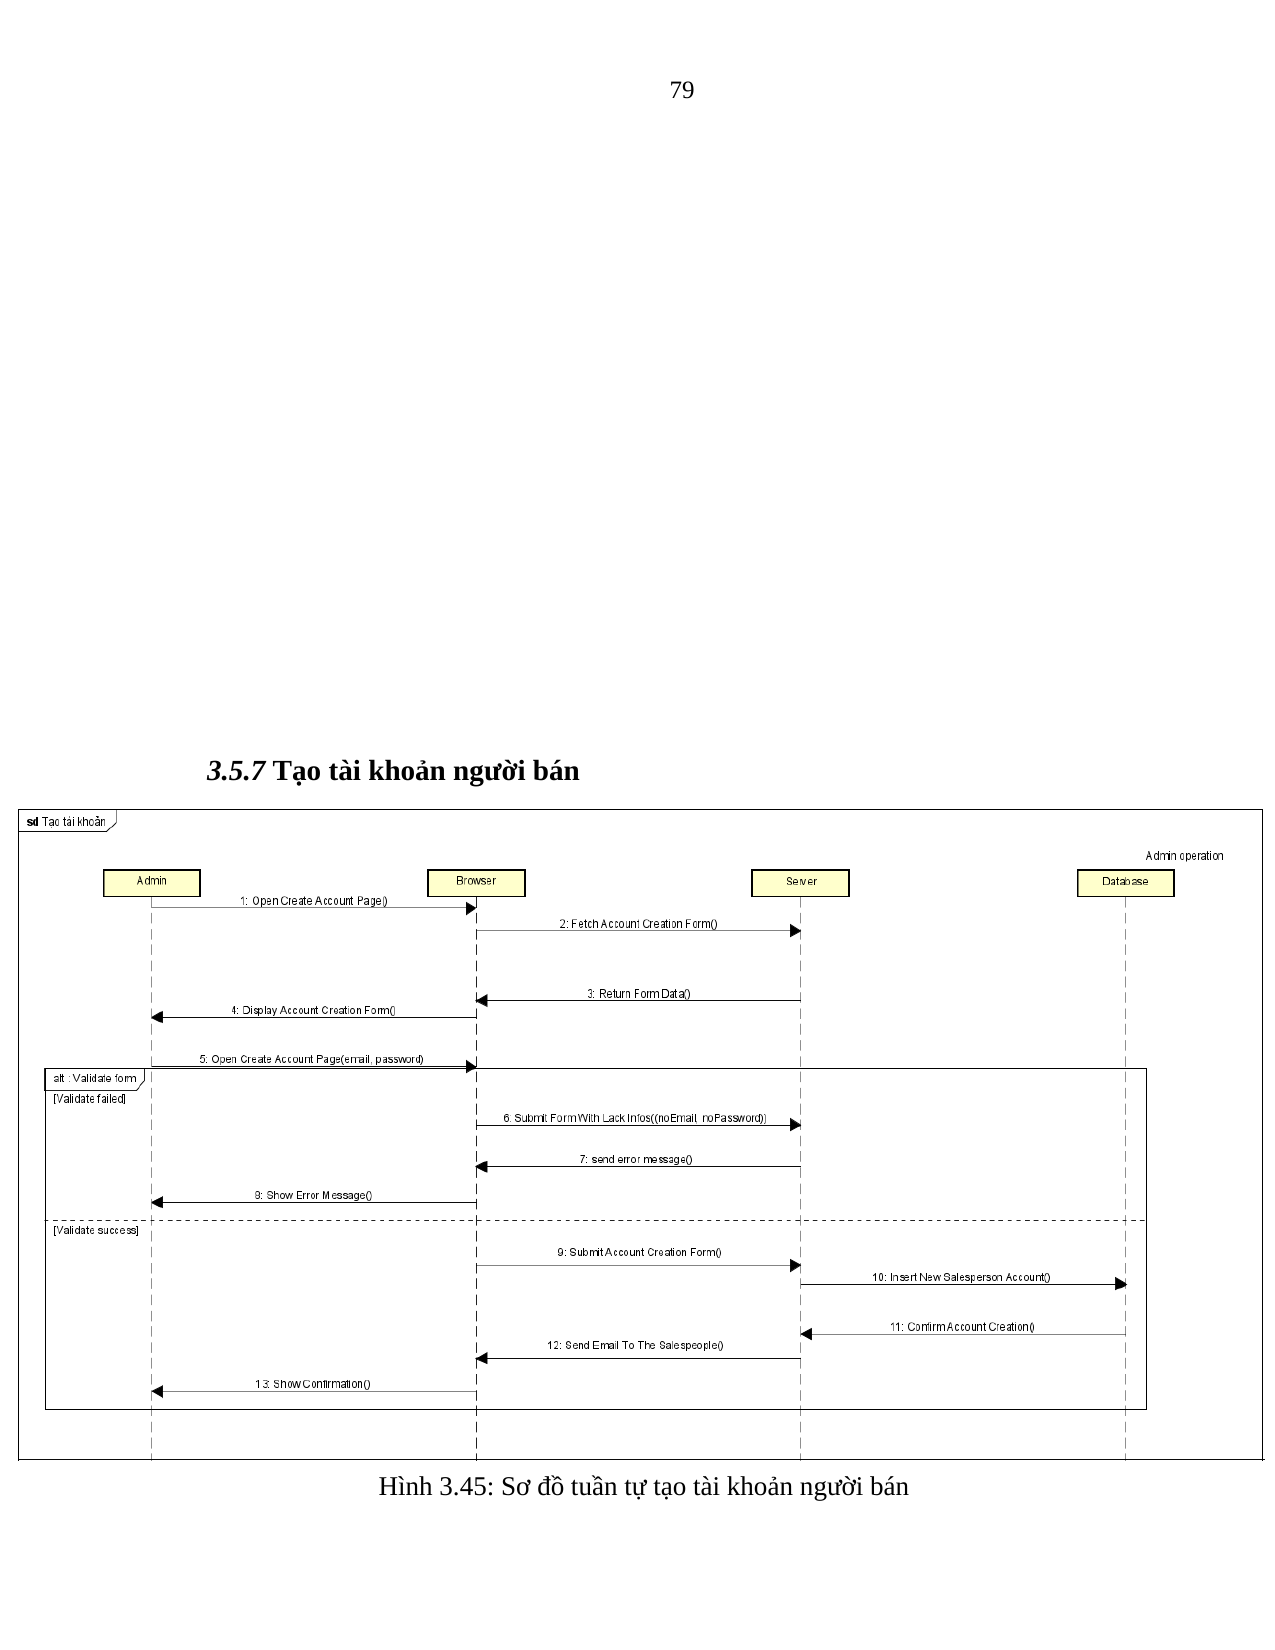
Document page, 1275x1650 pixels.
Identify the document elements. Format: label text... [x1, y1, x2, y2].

subtitle Tạo tài khoản người bán [207, 753, 1157, 787]
picture [12, 804, 1275, 1461]
